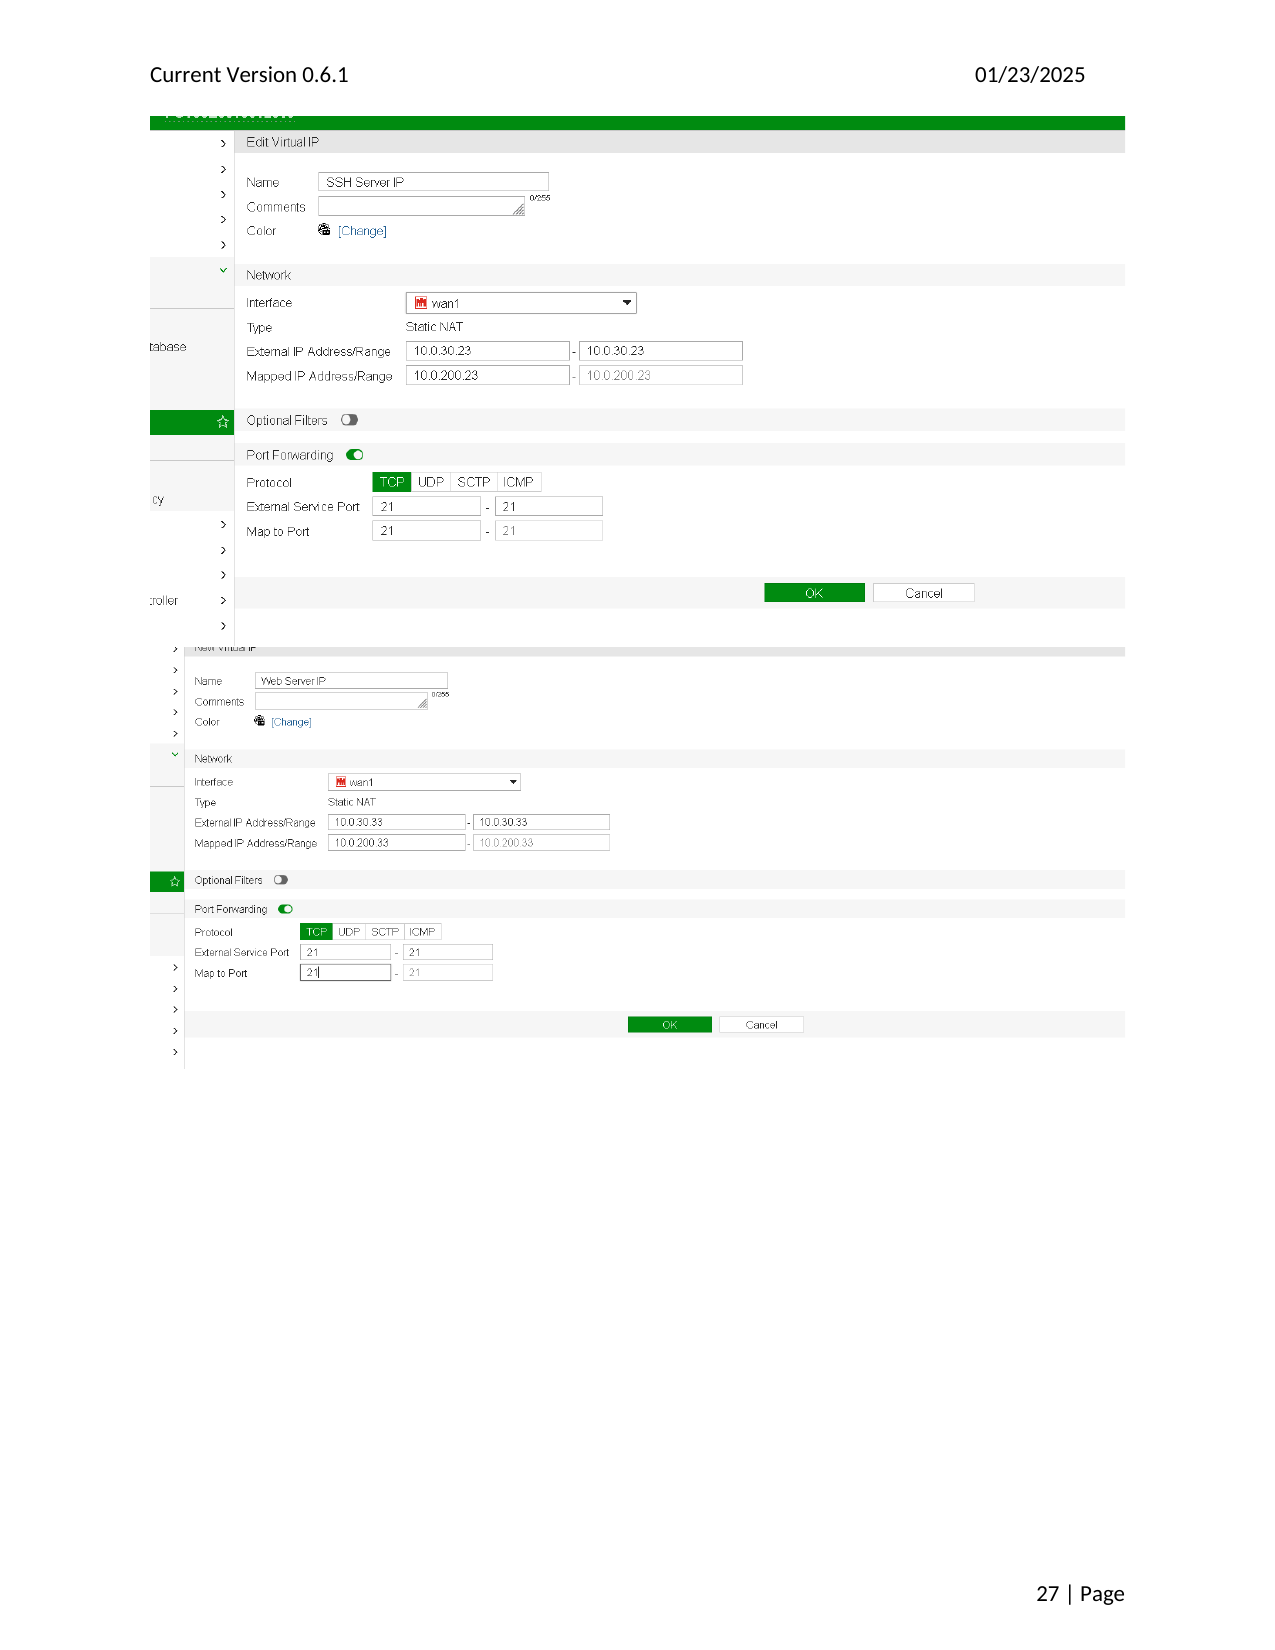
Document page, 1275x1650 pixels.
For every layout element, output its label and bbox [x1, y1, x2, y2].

picture [150, 647, 1125, 1069]
picture [150, 116, 1125, 646]
